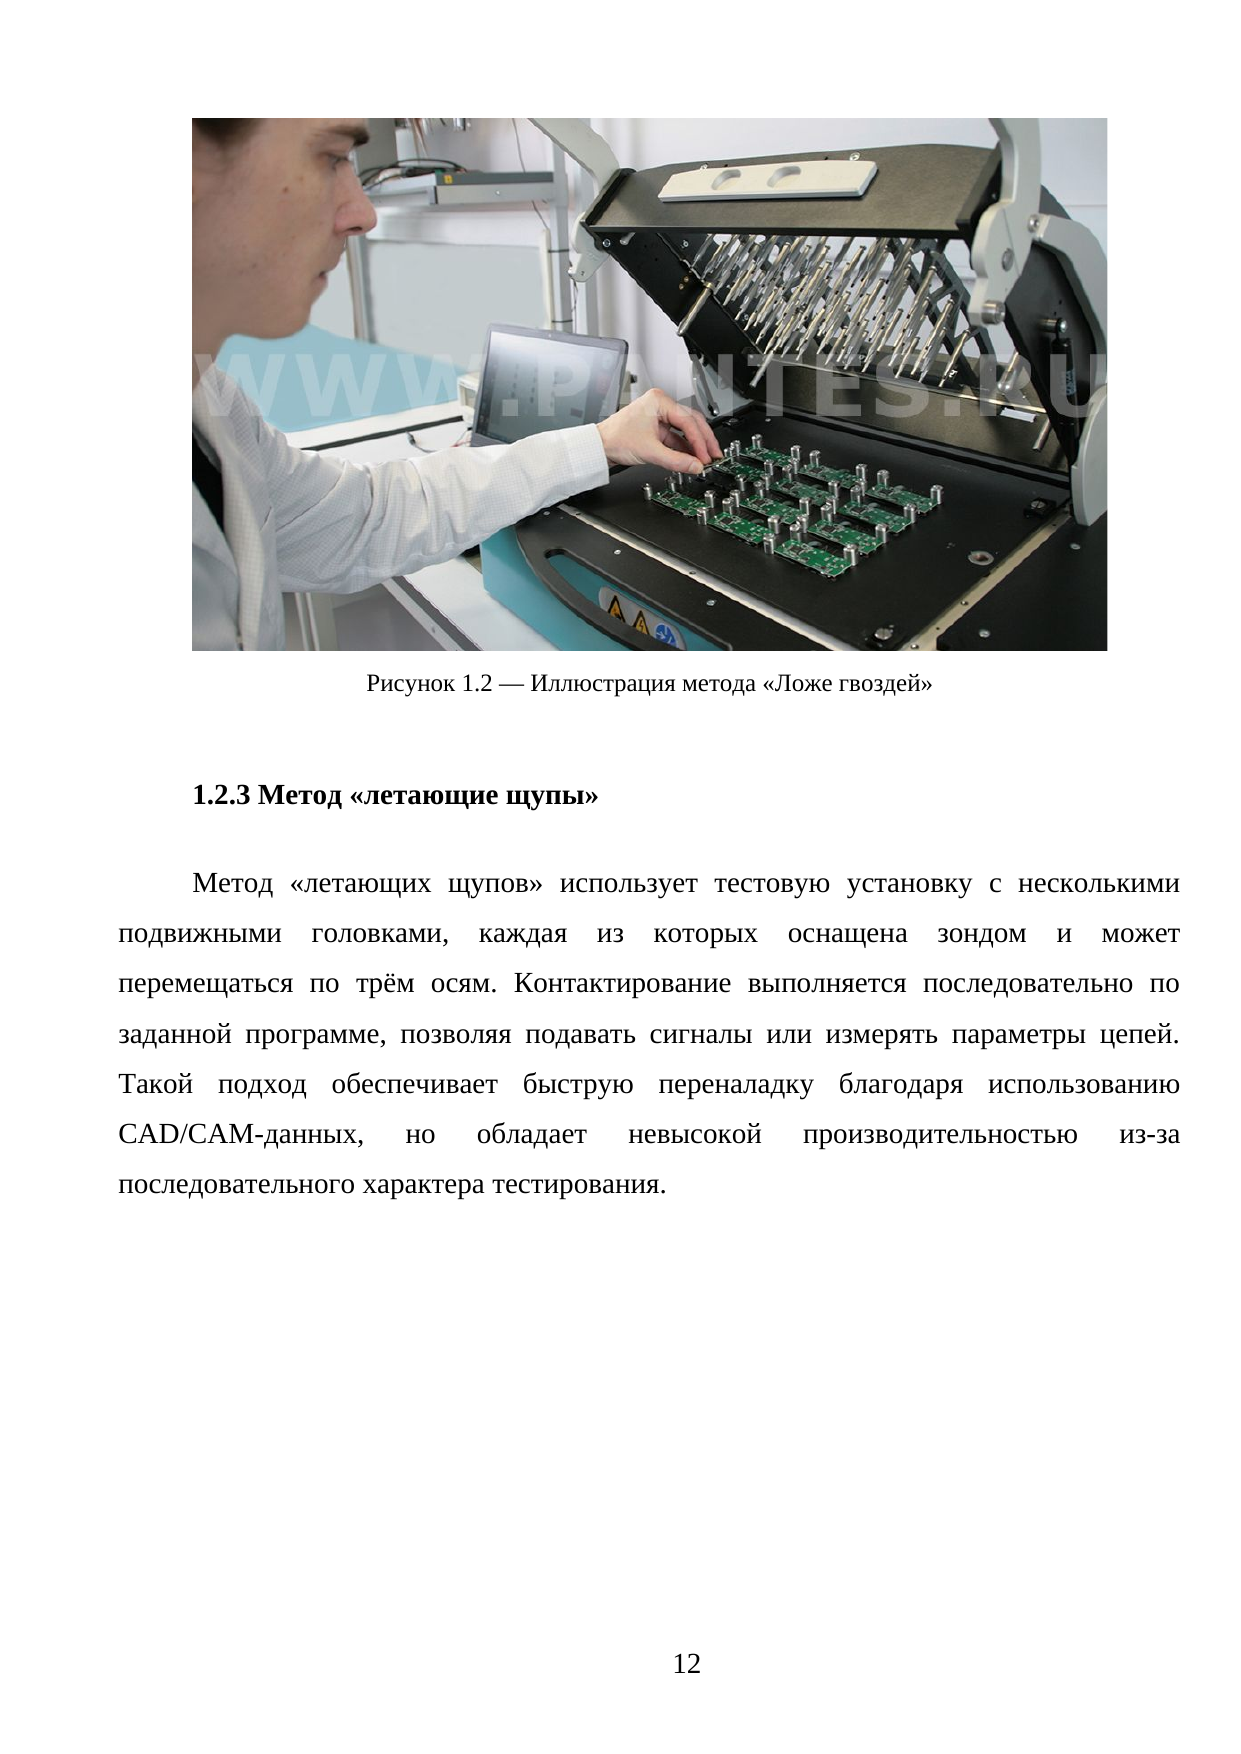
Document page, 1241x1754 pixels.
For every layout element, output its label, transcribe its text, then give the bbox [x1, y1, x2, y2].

picture [192, 118, 1108, 651]
list — Иллюстрация метода «Ложе гвоздей» [118, 668, 1181, 696]
subtitle Метод «летающие щупы» [118, 777, 1181, 811]
text Метод «летающих щупов» использует тестовую установку с несколькими подвижными головками, каждая из которых оснащена зондом и может перемещаться по трём осям. Контактирование выполняется последовательно по заданной программе, позволяя подавать сигналы или измерять параметры цепей. Такой подход обеспечивает быструю переналадку благодаря использованию CAD/CAM-данных, но обладает невысокой производительностью из-за последовательного характера тестирования. [118, 865, 1181, 1200]
